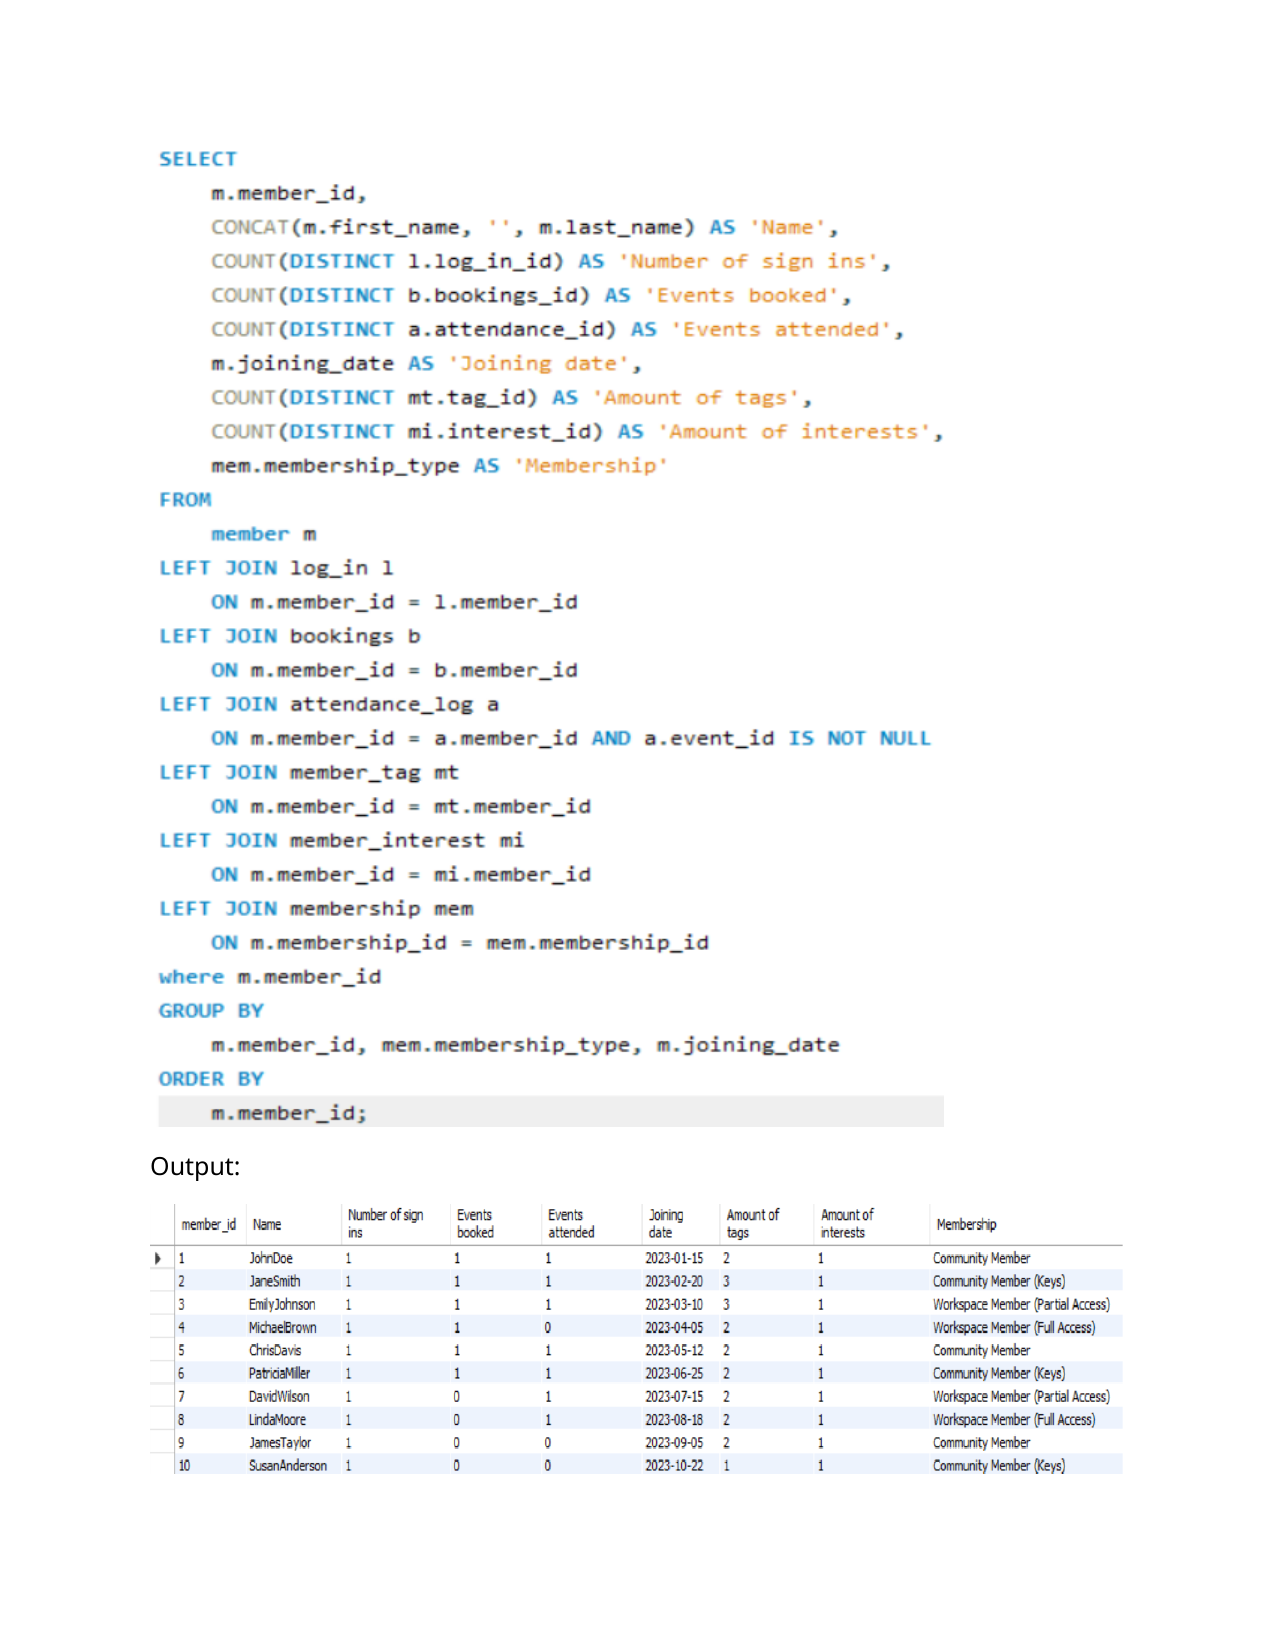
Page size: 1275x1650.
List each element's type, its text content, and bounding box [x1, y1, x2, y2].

picture [150, 1204, 1123, 1474]
picture [150, 150, 944, 1127]
text Output: [150, 1149, 1125, 1183]
